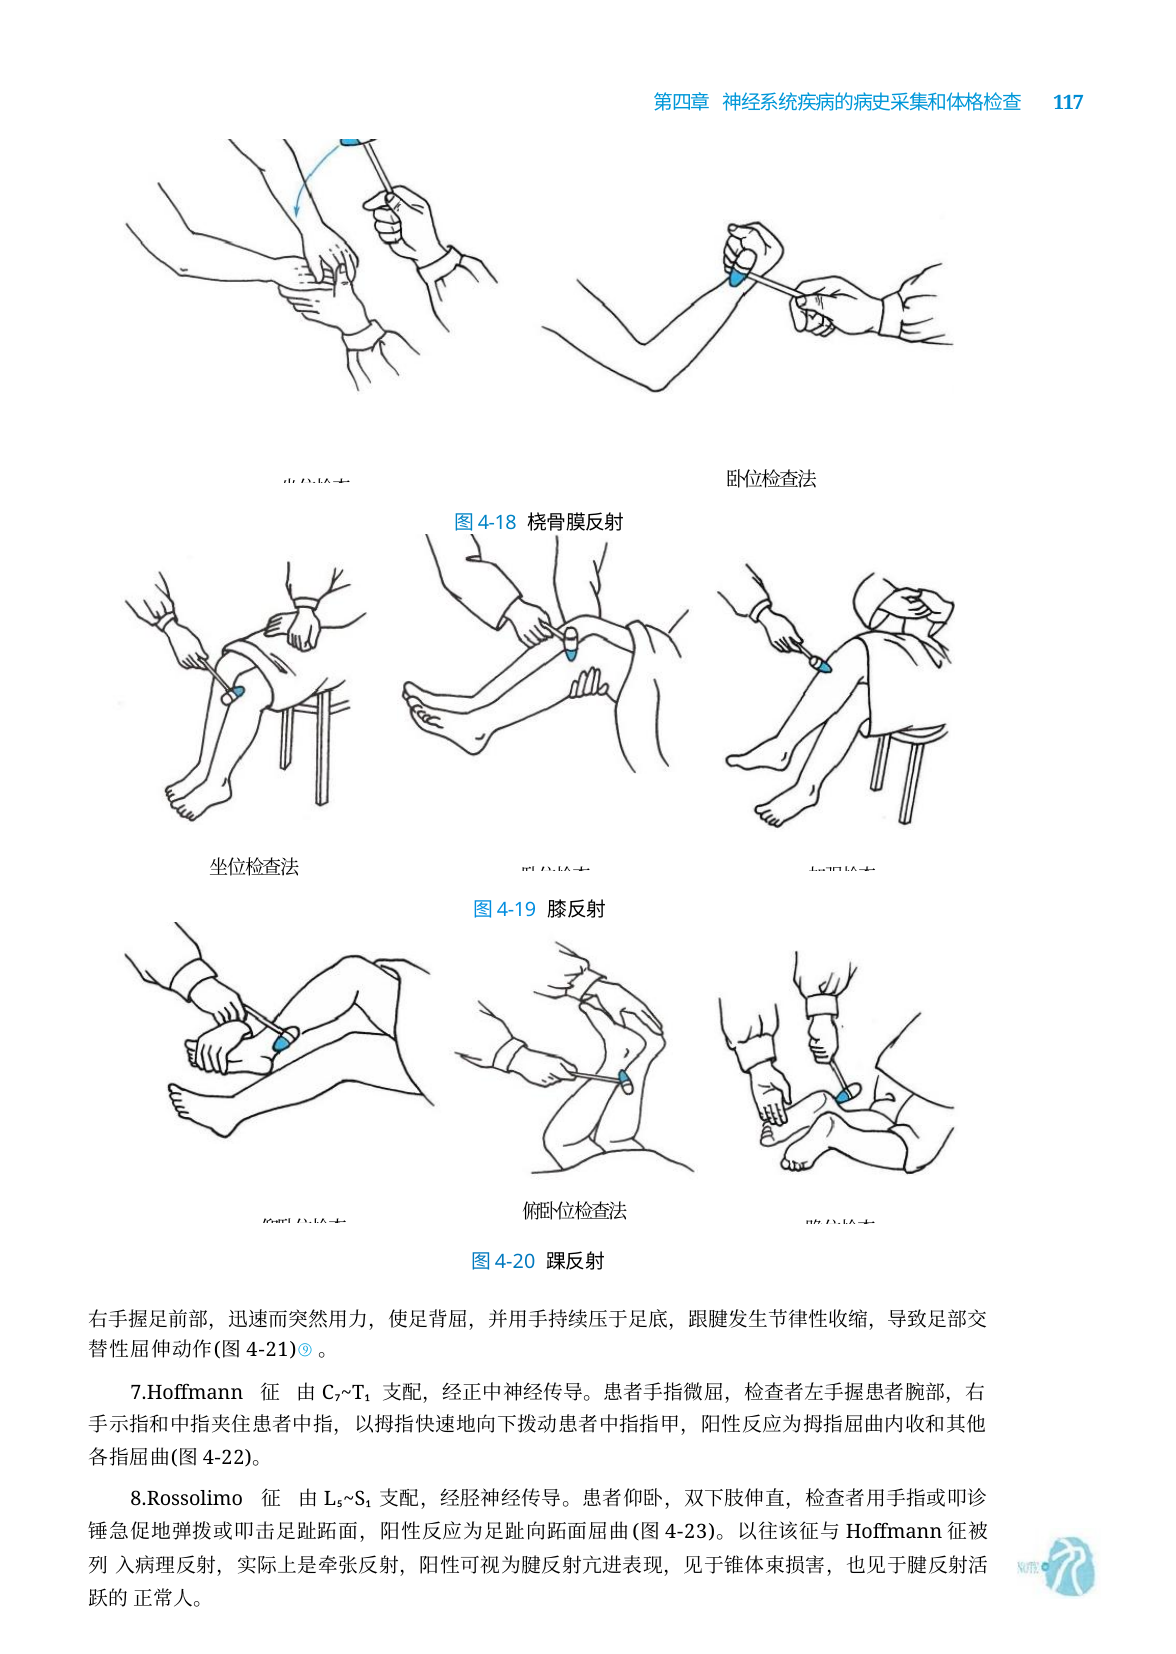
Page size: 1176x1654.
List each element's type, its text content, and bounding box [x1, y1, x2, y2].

picture [396, 534, 694, 774]
picture [949, 101, 953, 111]
text 卧位检查法 [726, 466, 1101, 491]
text 图4-20 踝反射 [471, 1247, 1101, 1274]
text 图4-18 桡骨膜反射 [454, 508, 1101, 535]
picture [940, 94, 945, 106]
text 右手握足前部，迅速而突然用力，使足背屈，并用手持续压于足底，跟腱发生节律性收缩，导致足部交 替性屈伸动作(图4-21)⑨ 。 [88, 1303, 987, 1363]
picture [116, 922, 442, 1144]
text 图4-19 膝反射 [473, 896, 1101, 922]
picture [532, 211, 955, 397]
picture [714, 556, 956, 832]
picture [681, 94, 688, 104]
picture [1016, 1528, 1102, 1599]
text 8.Rossolimo 征 由 L₅~S₁ 支配，经胫神经传导。患者仰卧，双下肢伸直，检查者用手指或叩诊 锤急促地弹拨或叩击足趾跖面，阳性反应为足趾向跖面屈曲(图4-23)。以往该征与Hoffmann 征被列 入病理反射，实际上是牵张反射，阳性可视为腱反射亢进表现，见于锥体束损害，也见于腱反射活跃的 正常人。 [88, 1483, 988, 1611]
picture [447, 931, 698, 1180]
picture [973, 103, 979, 111]
picture [458, 513, 470, 518]
picture [298, 1343, 311, 1356]
text 第四章 神经系统疾病的病史采集和体格检查 117 [88, 88, 1085, 114]
picture [112, 554, 369, 825]
picture [115, 139, 504, 395]
text 7.Hoffmann 征 由 C₇~T₁ 支配，经正中神经传导。患者手指微屈，检查者左手握患者腕部，右 手示指和中指夹住患者中指，以拇指快速地向下拨动患者中指指甲，阳性反应为拇指屈曲内收和其他 各指屈曲(图4-22)。 [88, 1376, 988, 1470]
text 坐位检查法 [209, 854, 1101, 880]
text 俯卧位检查法 [522, 1208, 1101, 1247]
picture [458, 526, 470, 530]
picture [706, 942, 961, 1176]
